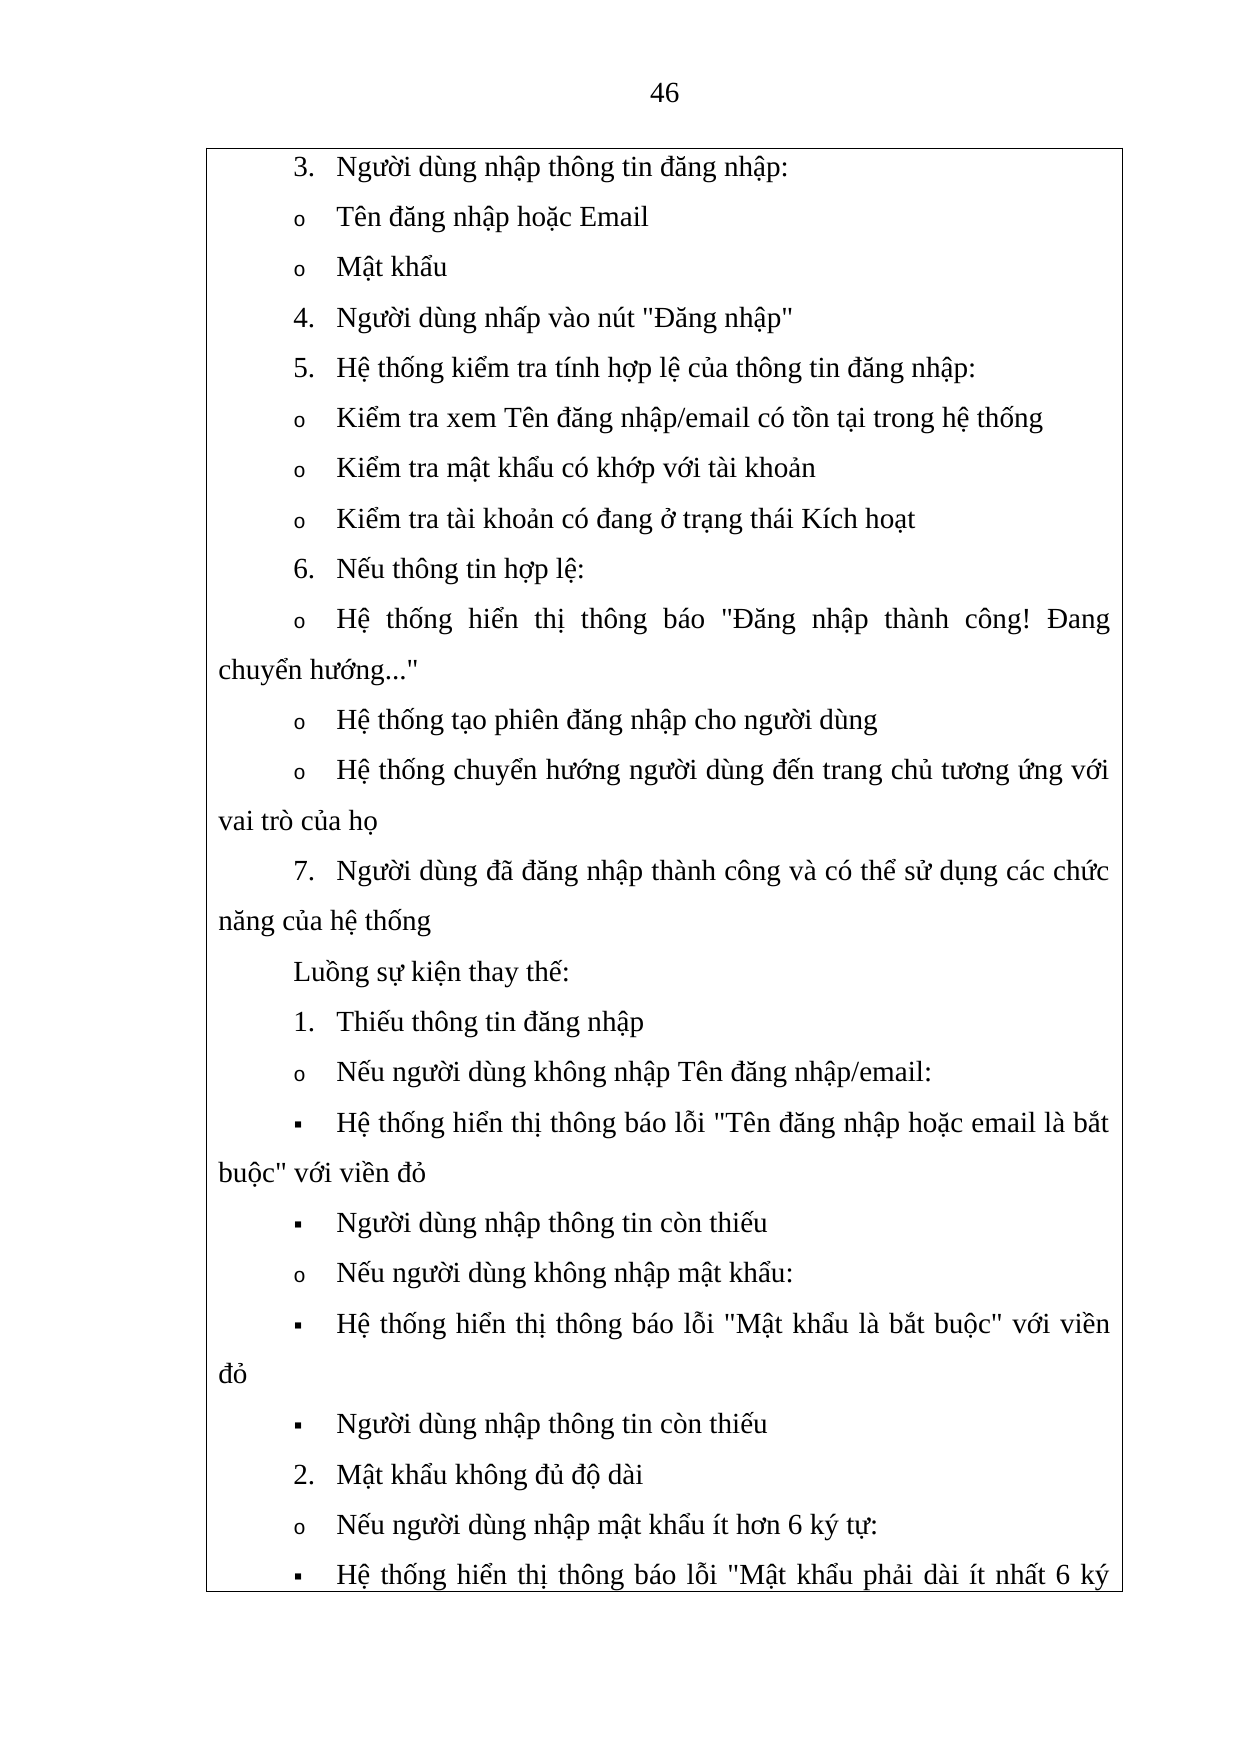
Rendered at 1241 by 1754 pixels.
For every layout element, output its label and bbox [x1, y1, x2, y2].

table_header [207, 149, 1122, 1591]
